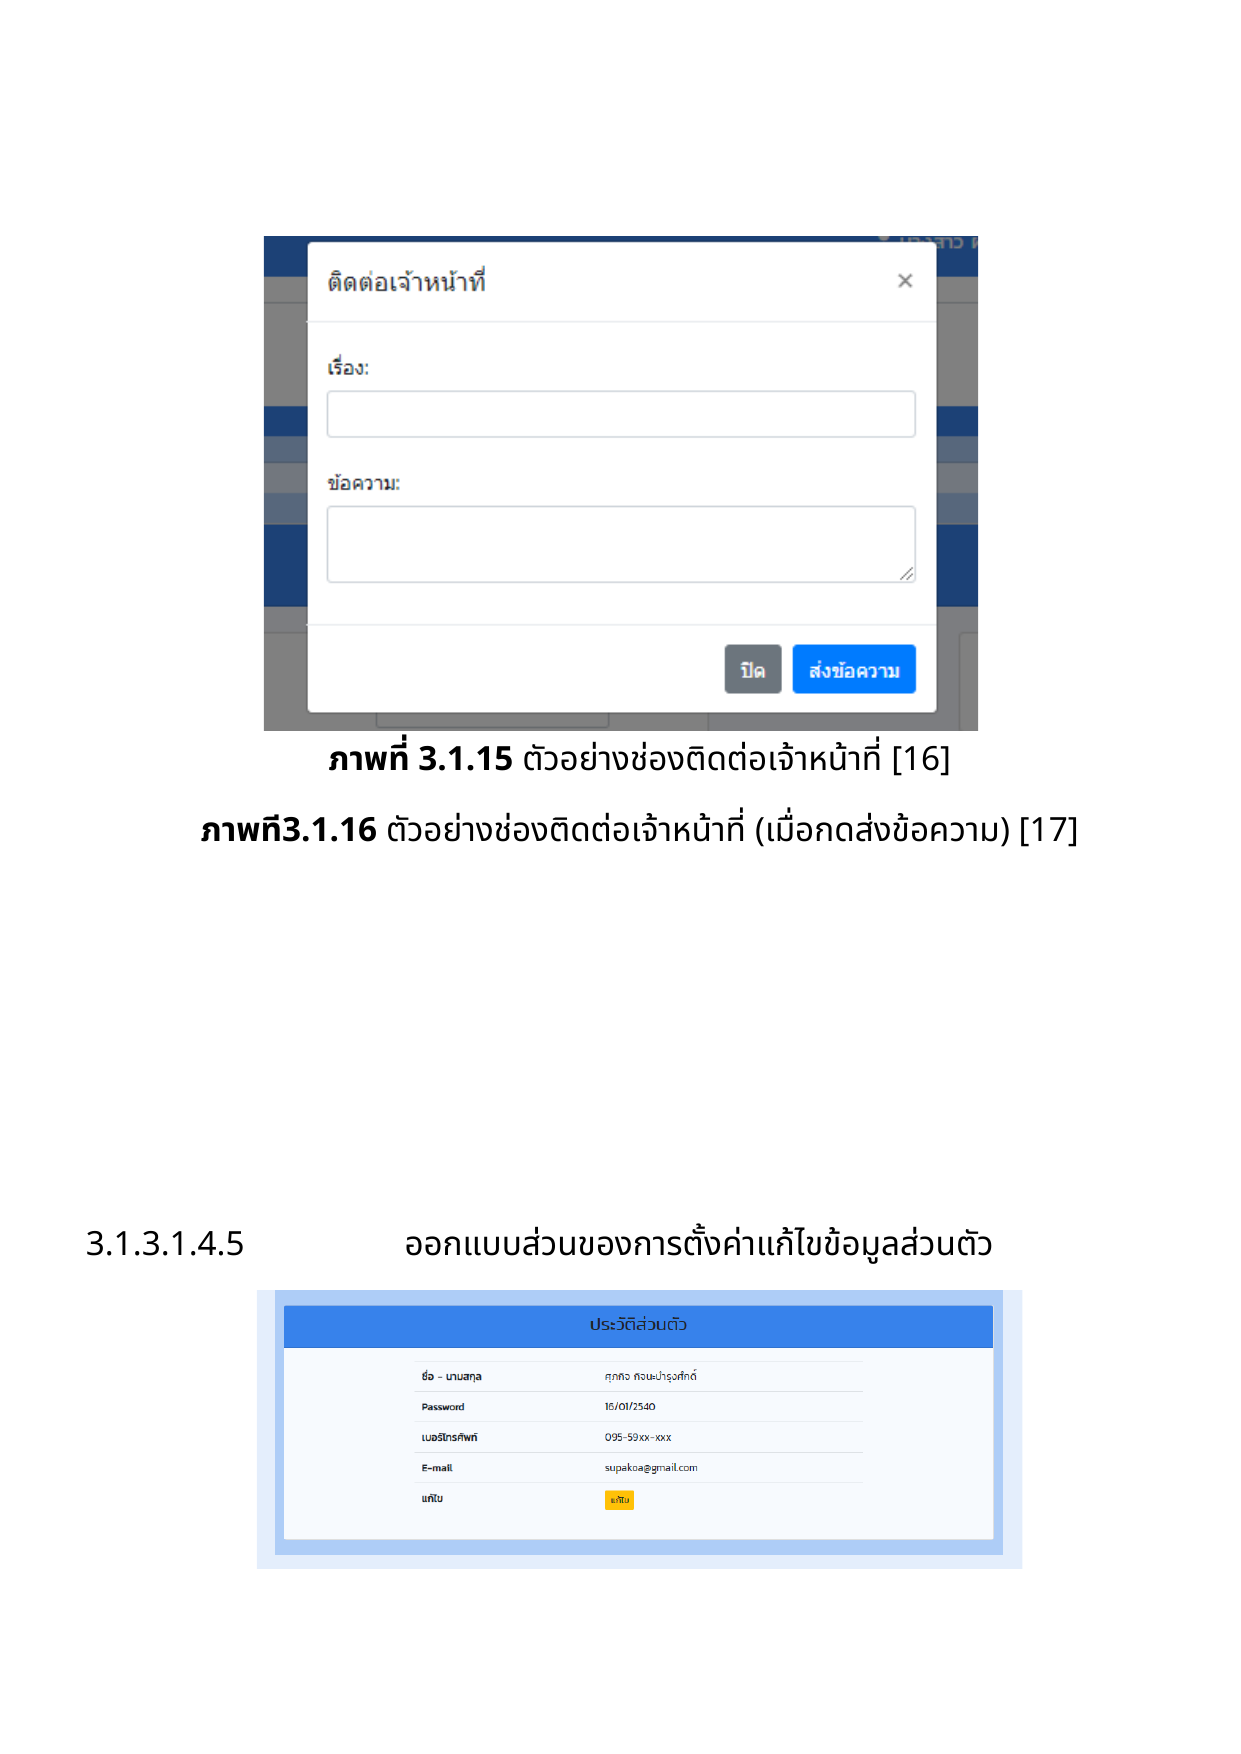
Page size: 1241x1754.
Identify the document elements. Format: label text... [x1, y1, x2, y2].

picture [263, 236, 979, 731]
picture [256, 1290, 1023, 1569]
list ออกแบบส่วนของการตั้งค่าแก้ไขข้อมูลส่วนตัว [86, 1219, 1090, 1270]
text ภาพที3.1.16 ตัวอย่างช่องติดต่อเจ้าหน้าที่ (เมื่อกดส่งข้อความ) [17] [189, 806, 1090, 856]
